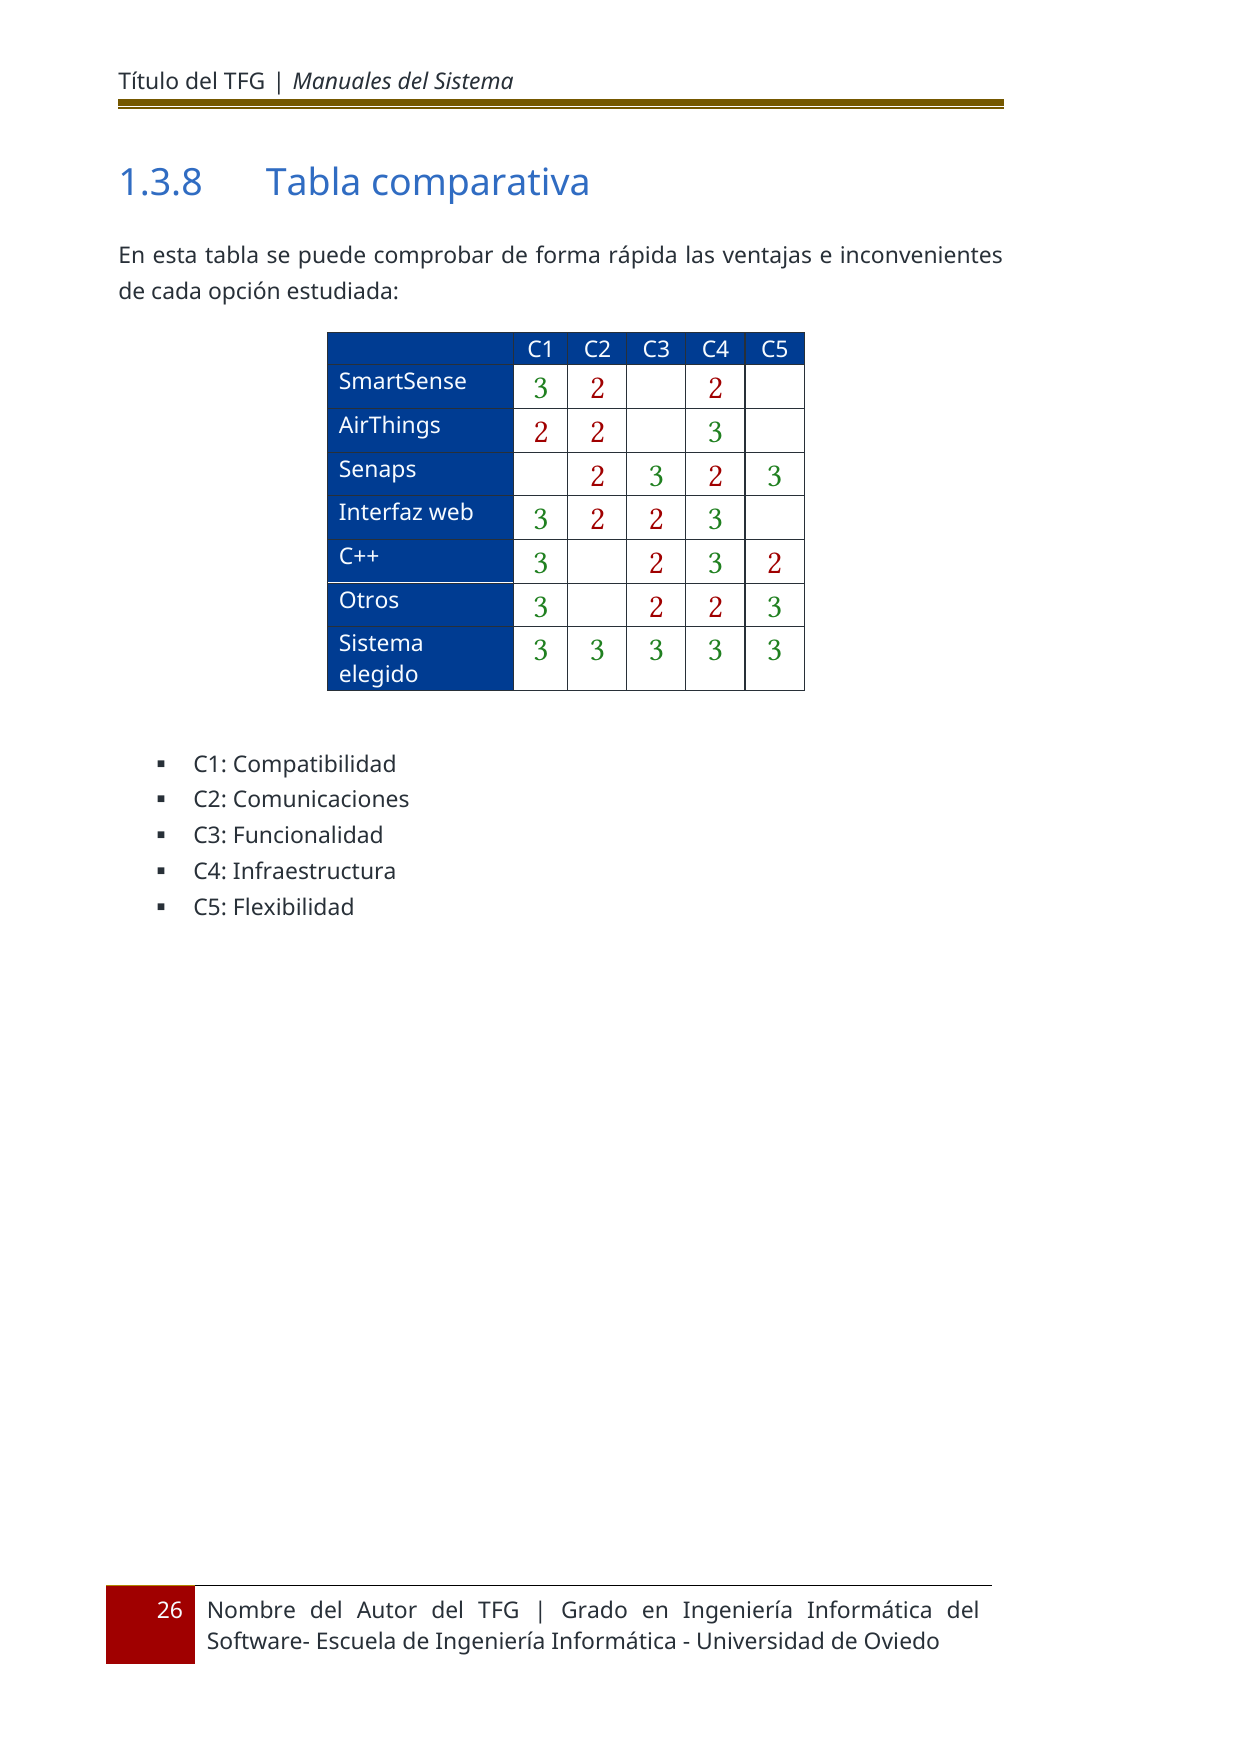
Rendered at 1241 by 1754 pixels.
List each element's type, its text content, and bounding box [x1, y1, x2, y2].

table_cell  [627, 540, 685, 582]
table_header C3 [627, 333, 685, 364]
list C2: Comunicaciones [156, 783, 1004, 815]
table_cell  [686, 365, 744, 408]
table_cell  [746, 627, 804, 690]
table_cell  [514, 496, 567, 539]
table_header C5 [746, 333, 804, 364]
table_cell  [568, 409, 626, 452]
table_cell  [514, 627, 567, 690]
table_cell  [514, 540, 567, 582]
table_cell  [627, 496, 685, 539]
table_header C2 [568, 333, 626, 364]
table_cell  [514, 409, 567, 452]
table_cell  [686, 584, 744, 626]
table_cell [627, 365, 685, 408]
table_cell  [746, 540, 804, 582]
table_cell [514, 453, 567, 495]
table_cell [746, 365, 804, 408]
table_cell  [686, 409, 744, 452]
table_cell  [514, 584, 567, 626]
table_cell Sistema elegido [328, 627, 513, 690]
table_cell  [746, 453, 804, 495]
subtitle Tabla comparativa [118, 156, 1004, 207]
table_cell Otros [328, 584, 513, 626]
table_cell SmartSense [328, 365, 513, 408]
table_cell  [514, 365, 567, 408]
table_header C1 [514, 333, 567, 364]
list C5: Flexibilidad [156, 891, 1004, 922]
table_cell  [686, 453, 744, 495]
table_cell [568, 584, 626, 626]
table_cell  [568, 453, 626, 495]
table_cell  [686, 540, 744, 582]
table_cell  [686, 627, 744, 690]
table_cell  [627, 453, 685, 495]
table_cell [746, 496, 804, 539]
list C3: Funcionalidad [156, 819, 1004, 851]
list C4: Infraestructura [156, 855, 1004, 887]
table_cell  [686, 496, 744, 539]
table_cell C++ [328, 540, 513, 582]
text En esta tabla se puede comprobar de forma rápida las ventajas e inconvenientes de cada opción estudiada: [118, 239, 1004, 306]
table_cell [746, 409, 804, 452]
table_cell  [627, 627, 685, 690]
list C1: Compatibilidad [156, 747, 1004, 779]
table_cell  [568, 365, 626, 408]
table_cell  [568, 627, 626, 690]
table_cell Senaps [328, 453, 513, 495]
table_cell [627, 409, 685, 452]
table_cell  [568, 496, 626, 539]
table_cell AirThings [328, 409, 513, 452]
table_header [328, 333, 513, 364]
table_header C4 [686, 333, 744, 364]
table_cell [568, 540, 626, 582]
table_cell  [746, 584, 804, 626]
table_cell  [627, 584, 685, 626]
table_cell Interfaz web [328, 496, 513, 539]
